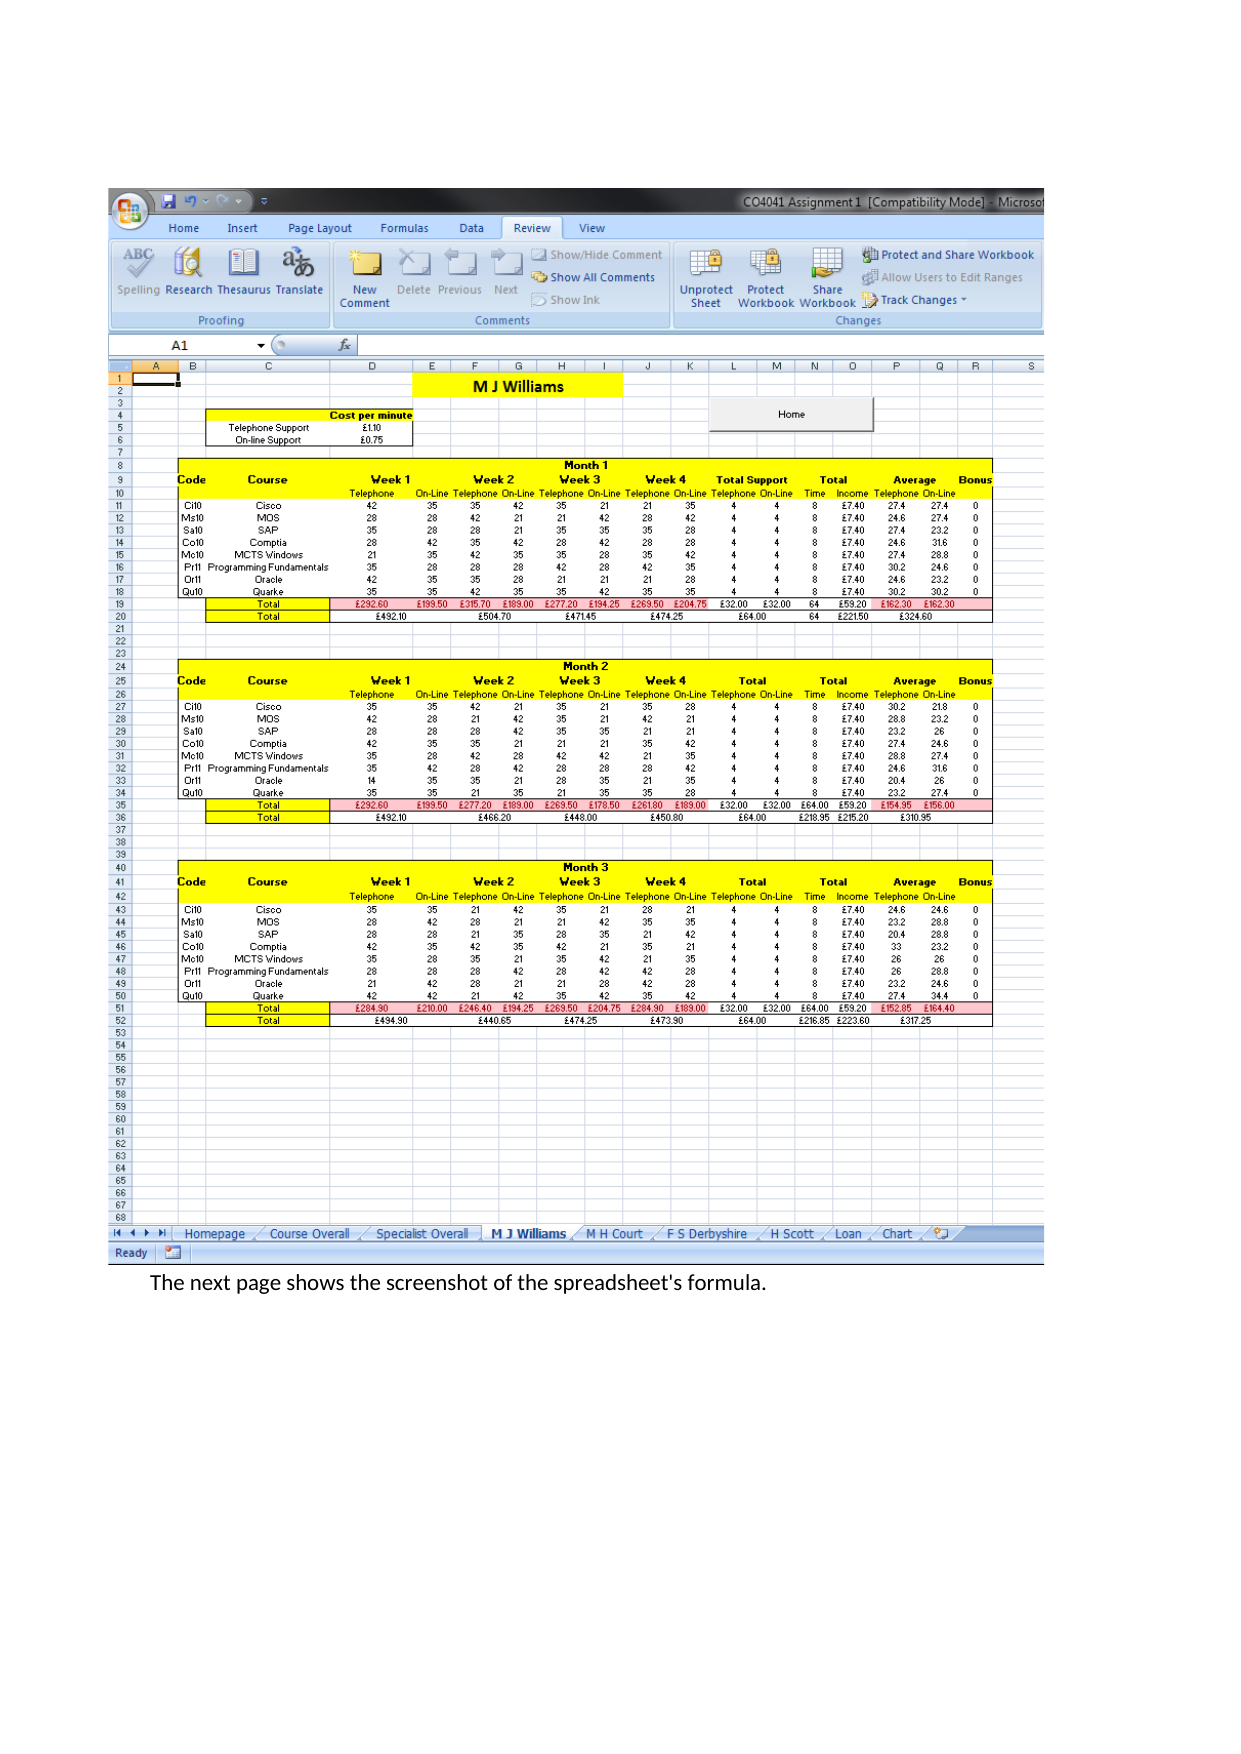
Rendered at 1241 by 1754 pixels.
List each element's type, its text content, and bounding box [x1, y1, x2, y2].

picture [108, 188, 1045, 1265]
